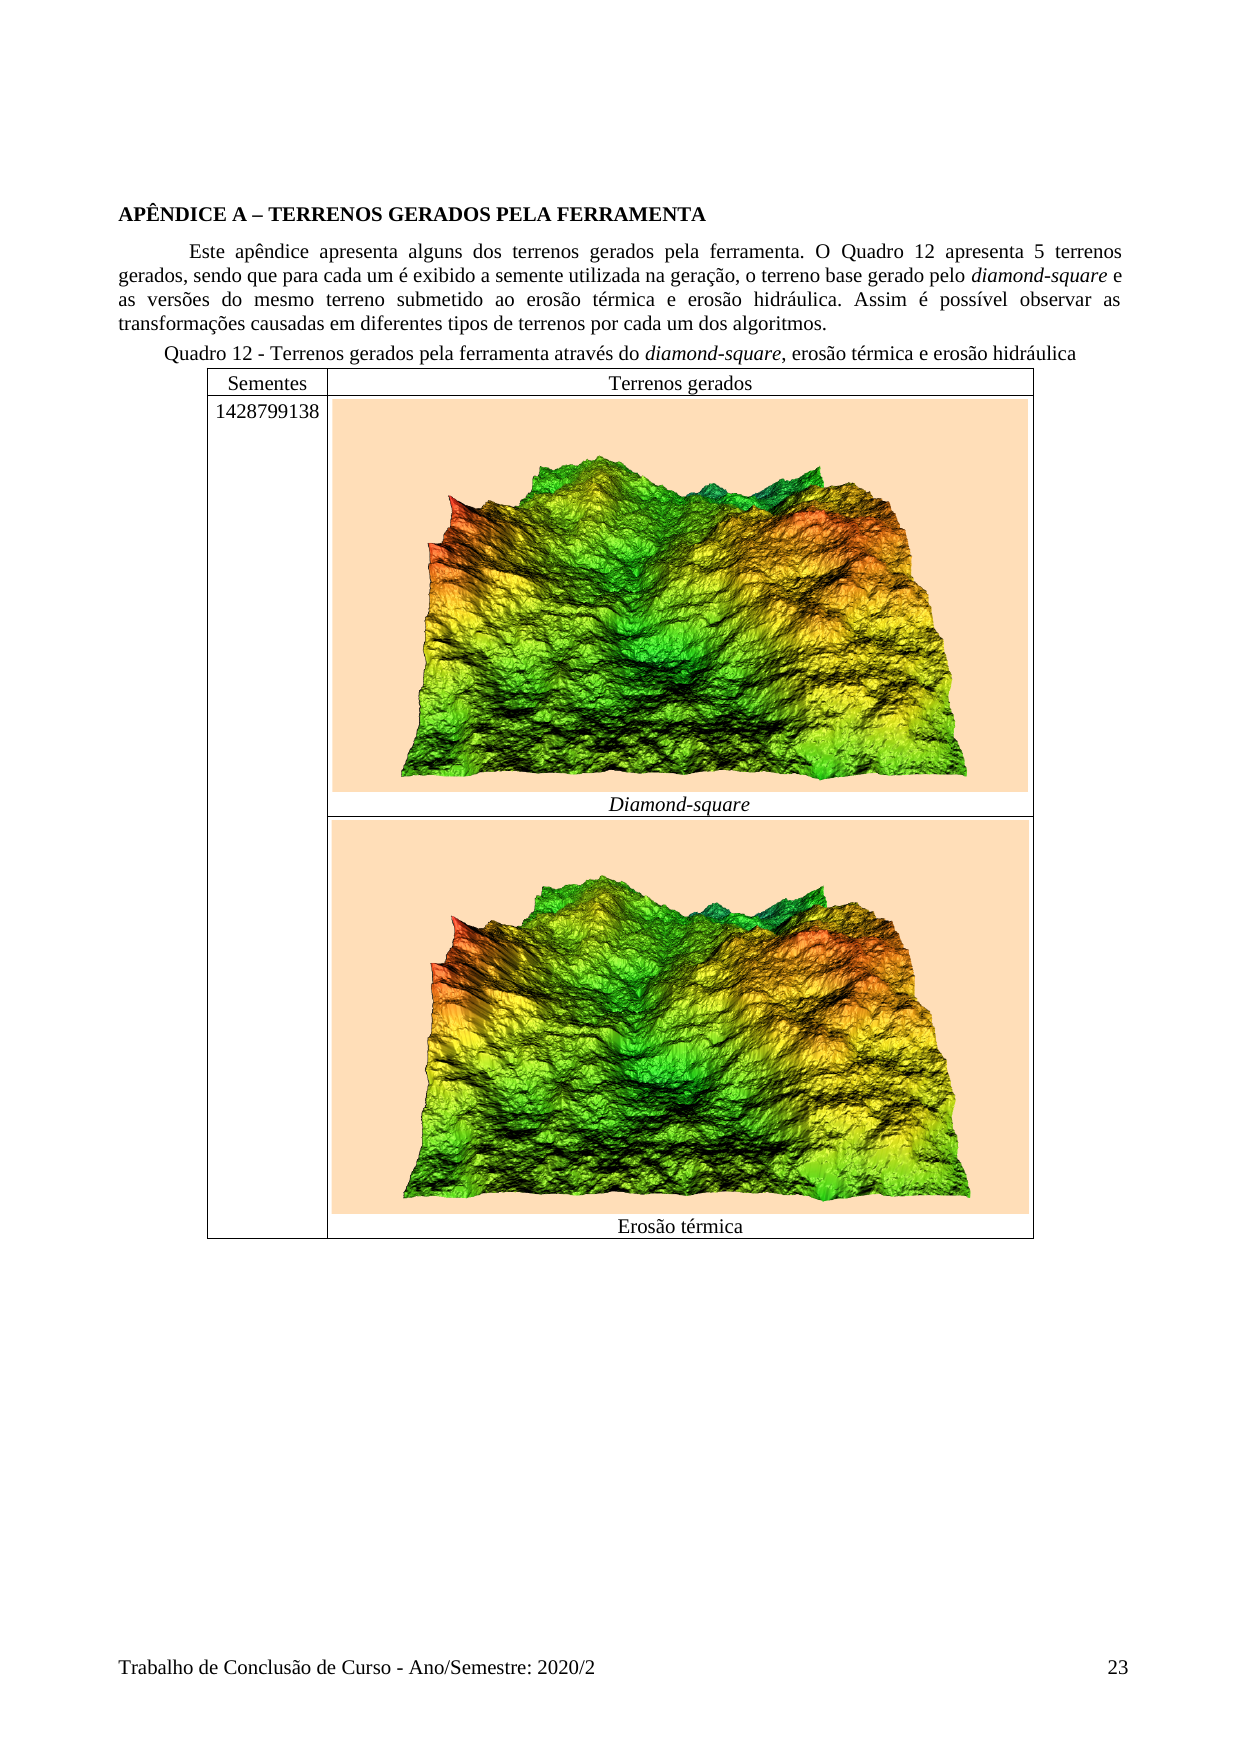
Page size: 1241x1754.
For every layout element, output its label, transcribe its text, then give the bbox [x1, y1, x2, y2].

table_header Sementes [208, 369, 327, 395]
table_cell 1428799138 [208, 396, 327, 1238]
picture [331, 820, 1029, 1214]
text Este apêndice apresenta alguns dos terrenos gerados pela ferramenta. O Quadro 12 apresenta 5 terrenos gerados, sendo que para cada um é exibido a semente utilizada na geração, o terreno base gerado pelo diamond-square e as versões do mesmo terreno submetido ao erosão térmica e erosão hidráulica. Assim é possível observar as transformações causadas em diferentes tipos de terrenos por cada um dos algoritmos. [118, 239, 1122, 335]
table_cell Diamond-square [328, 396, 1033, 816]
text APÊNDICE A – Terrenos gerados pela ferramenta [118, 202, 1122, 226]
table_cell Erosão térmica [328, 817, 1033, 1238]
picture [332, 399, 1028, 792]
text Quadro 12 - Terrenos gerados pela ferramenta através do diamond-square, erosão térmica e erosão hidráulica [118, 341, 1122, 365]
table_header Terrenos gerados [328, 369, 1033, 395]
